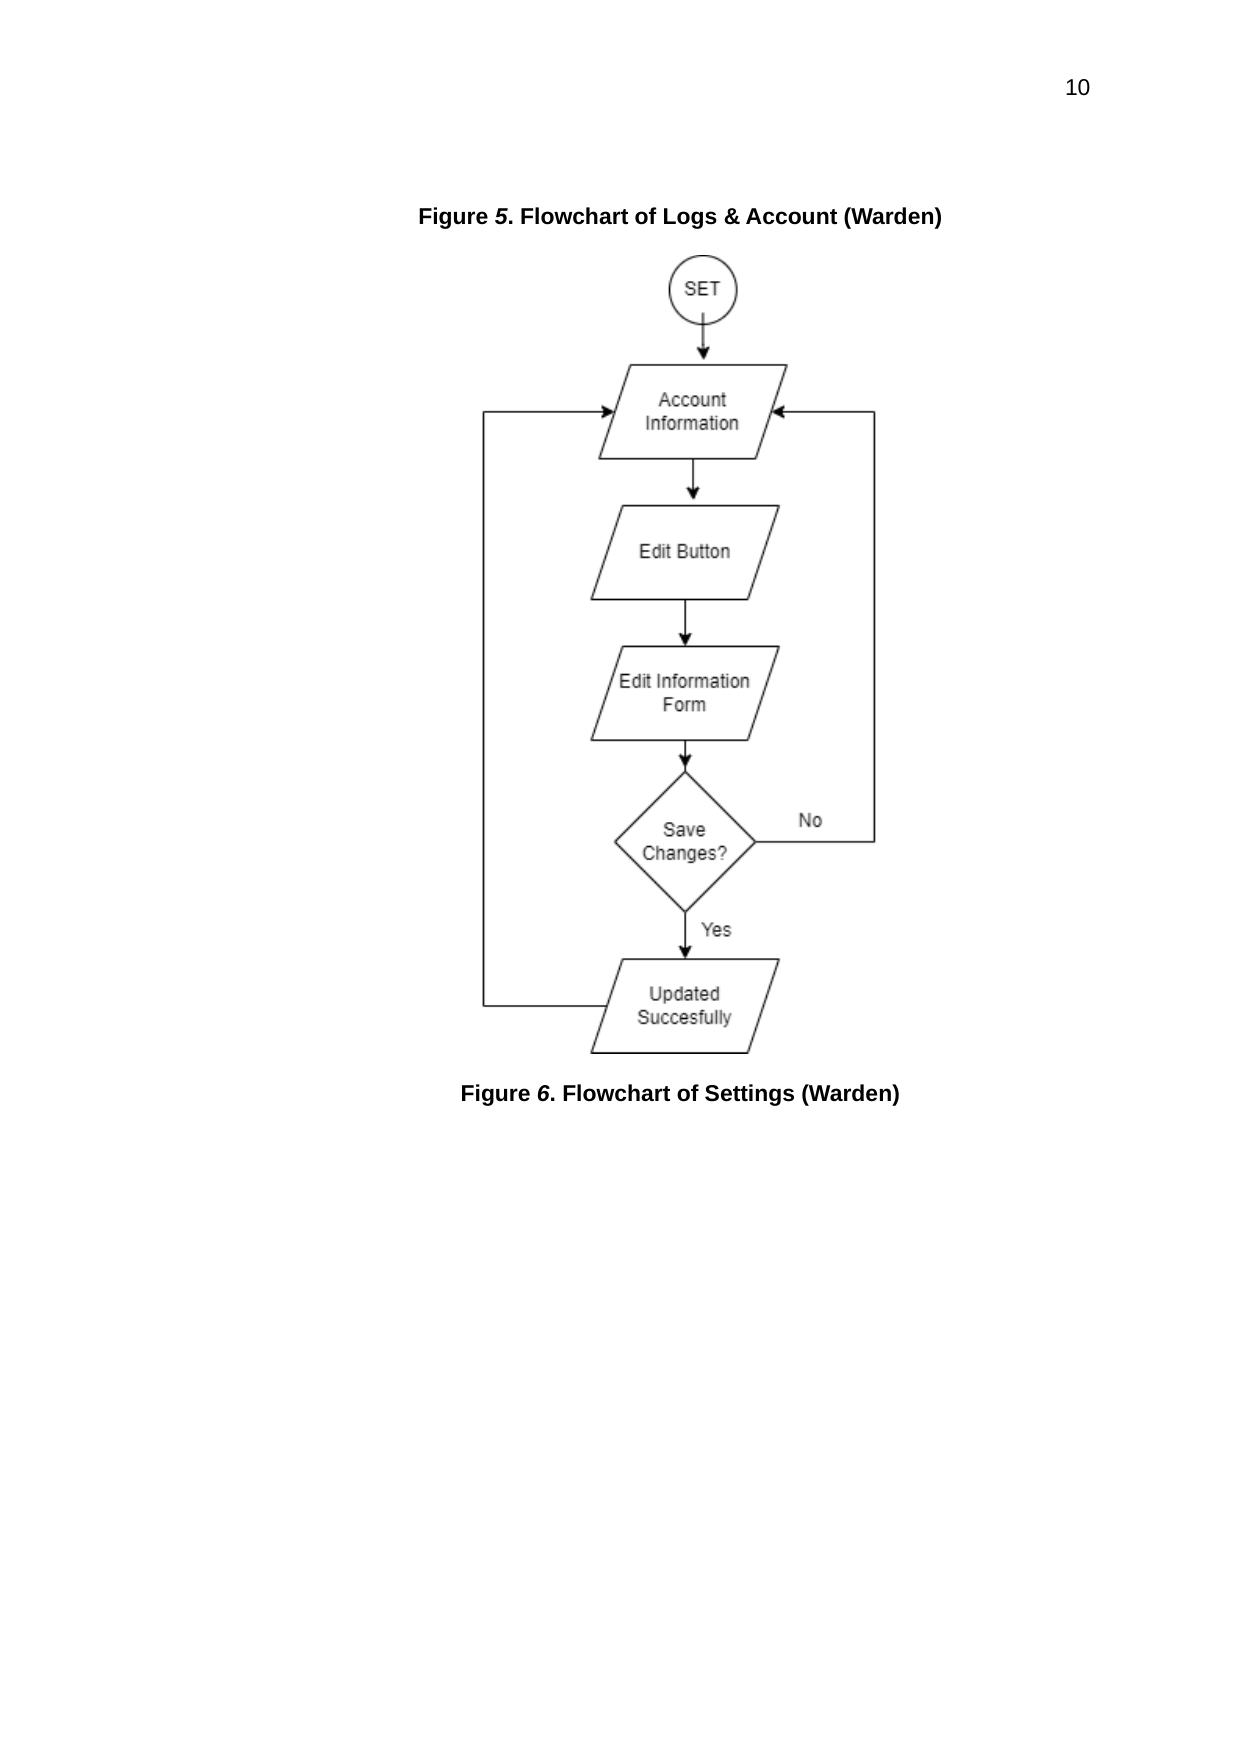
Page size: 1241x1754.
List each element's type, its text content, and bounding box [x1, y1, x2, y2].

picture [472, 255, 888, 1054]
text Figure 6. Flowchart of Settings (Warden) [225, 1080, 1090, 1107]
text Figure 5. Flowchart of Logs & Account (Warden) [225, 203, 1090, 229]
